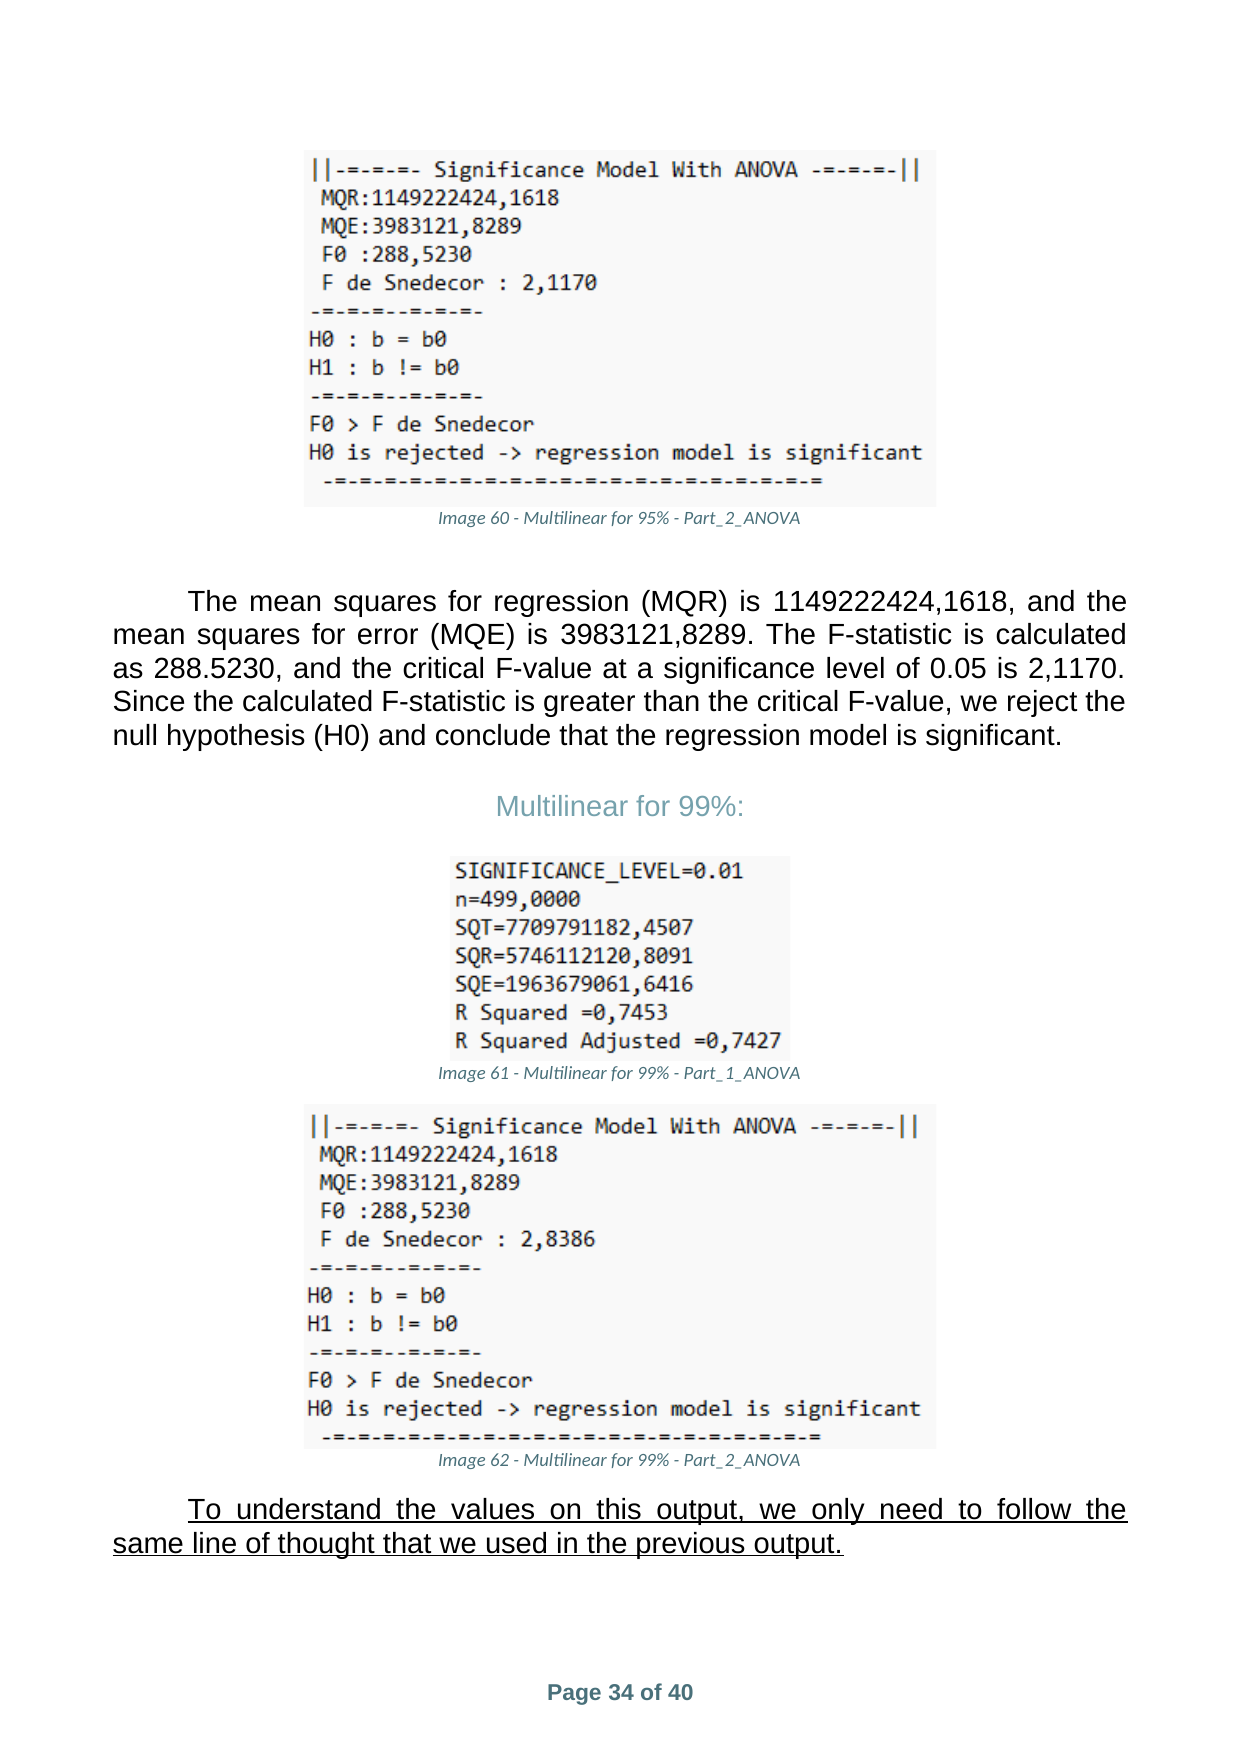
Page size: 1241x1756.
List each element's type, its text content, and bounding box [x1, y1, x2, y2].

text Image 62 - Multilinear for 99% - Part_2_ANOVA [112, 1448, 1128, 1471]
text Image 61 - Multilinear for 99% - Part_1_ANOVA [112, 1061, 1128, 1084]
text Image 60 - Multilinear for 95% - Part_2_ANOVA [112, 506, 1128, 529]
picture [303, 150, 937, 507]
picture [303, 1104, 937, 1449]
list The mean squares for regression (MQR) is 1149222424,1618, and the mean squares for error (MQE) is 3983121,8289. The F-statistic is calculated as 288.5230, and the critical F-value at a significance level of 0.05 is 2,1170. Since the calculated F-statistic is greater than the critical F-value, we reject the null hypothesis (H0) and conclude that the regression model is significant. [112, 583, 1128, 751]
picture [449, 856, 791, 1061]
text To understand the values on this output, we only need to follow the same line of thought that we used in the previous output. [112, 1492, 1128, 1559]
subtitle Multilinear for 99%: [112, 789, 1128, 822]
